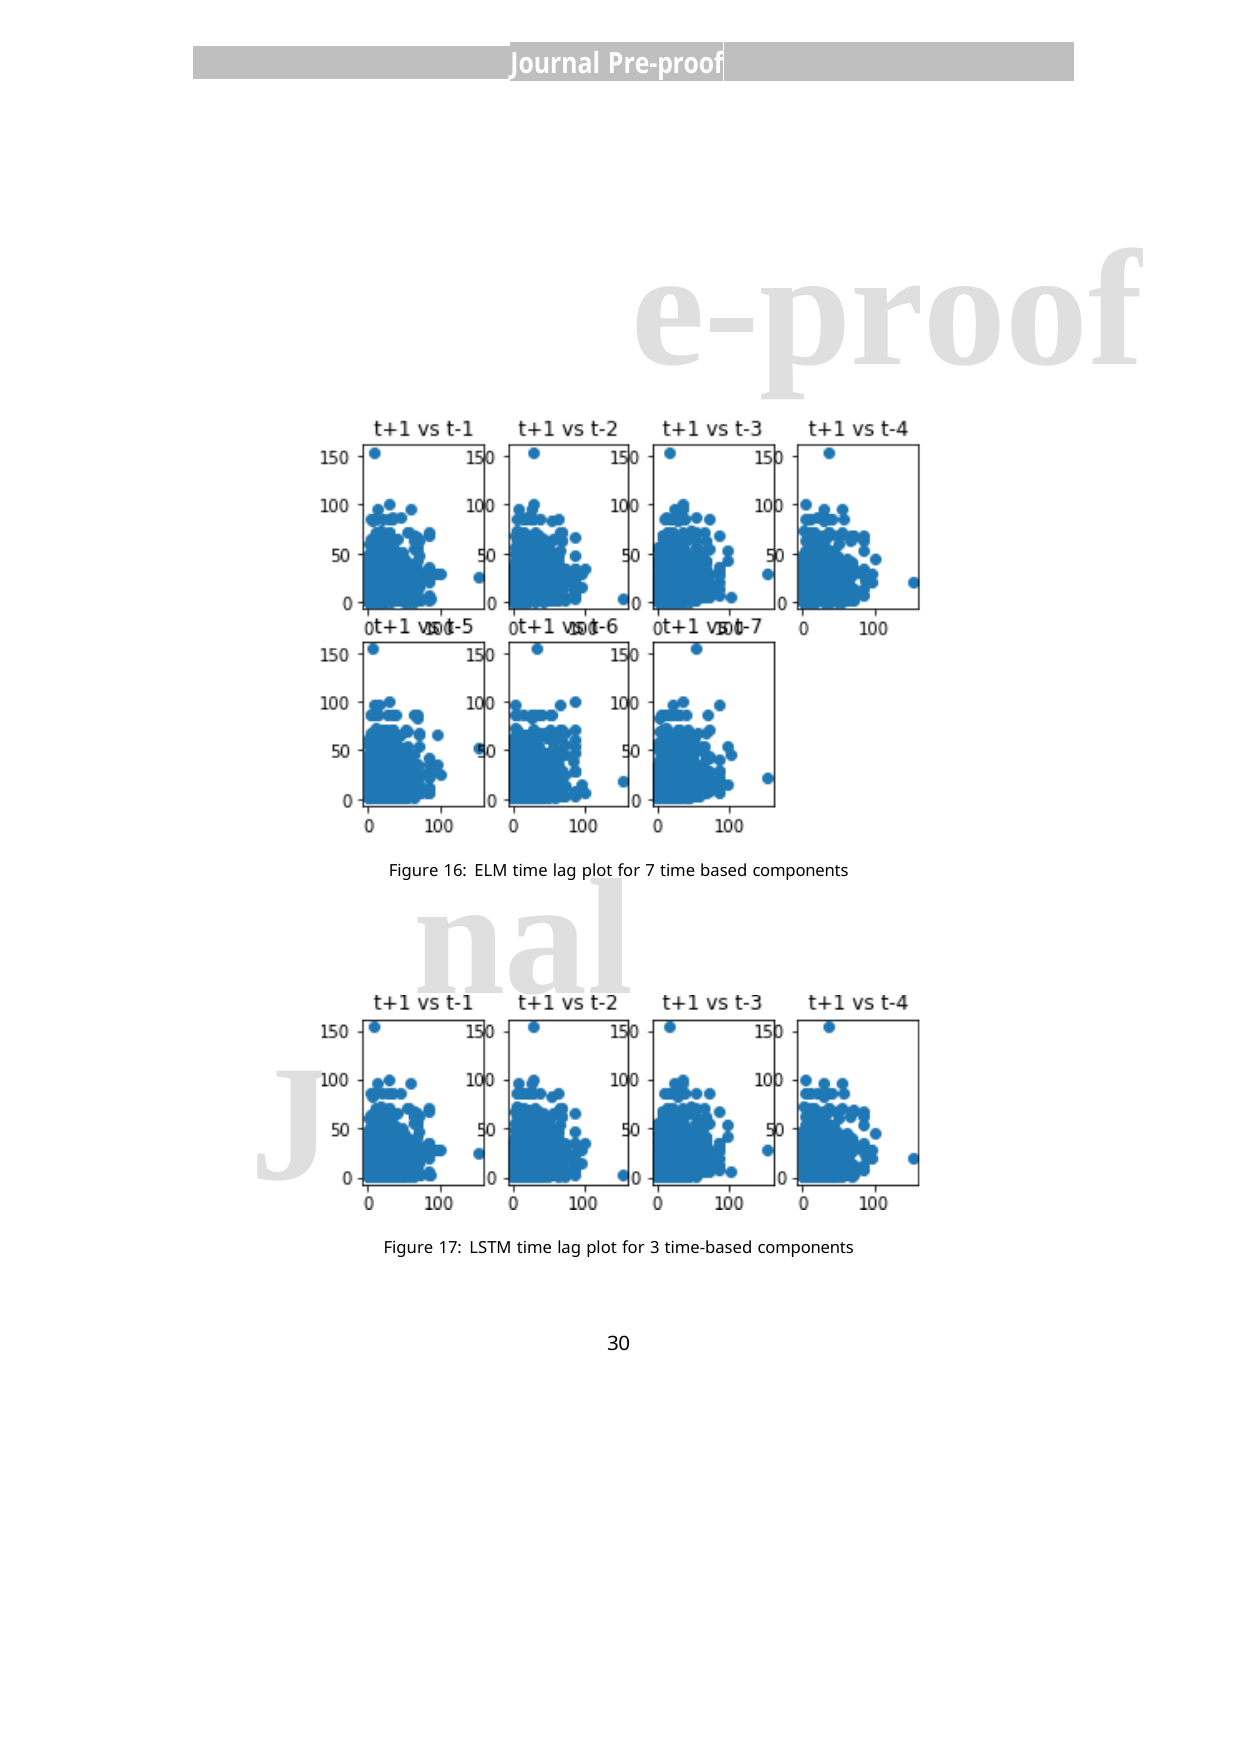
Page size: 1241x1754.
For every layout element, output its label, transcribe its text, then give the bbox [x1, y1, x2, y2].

text 30 [275, 1329, 962, 1356]
picture [321, 995, 920, 1210]
text Figure 17: LSTM time lag plot for 3 time-based components [275, 1236, 962, 1259]
text Figure 16: ELM time lag plot for 7 time based components [275, 858, 962, 881]
picture [308, 408, 930, 846]
